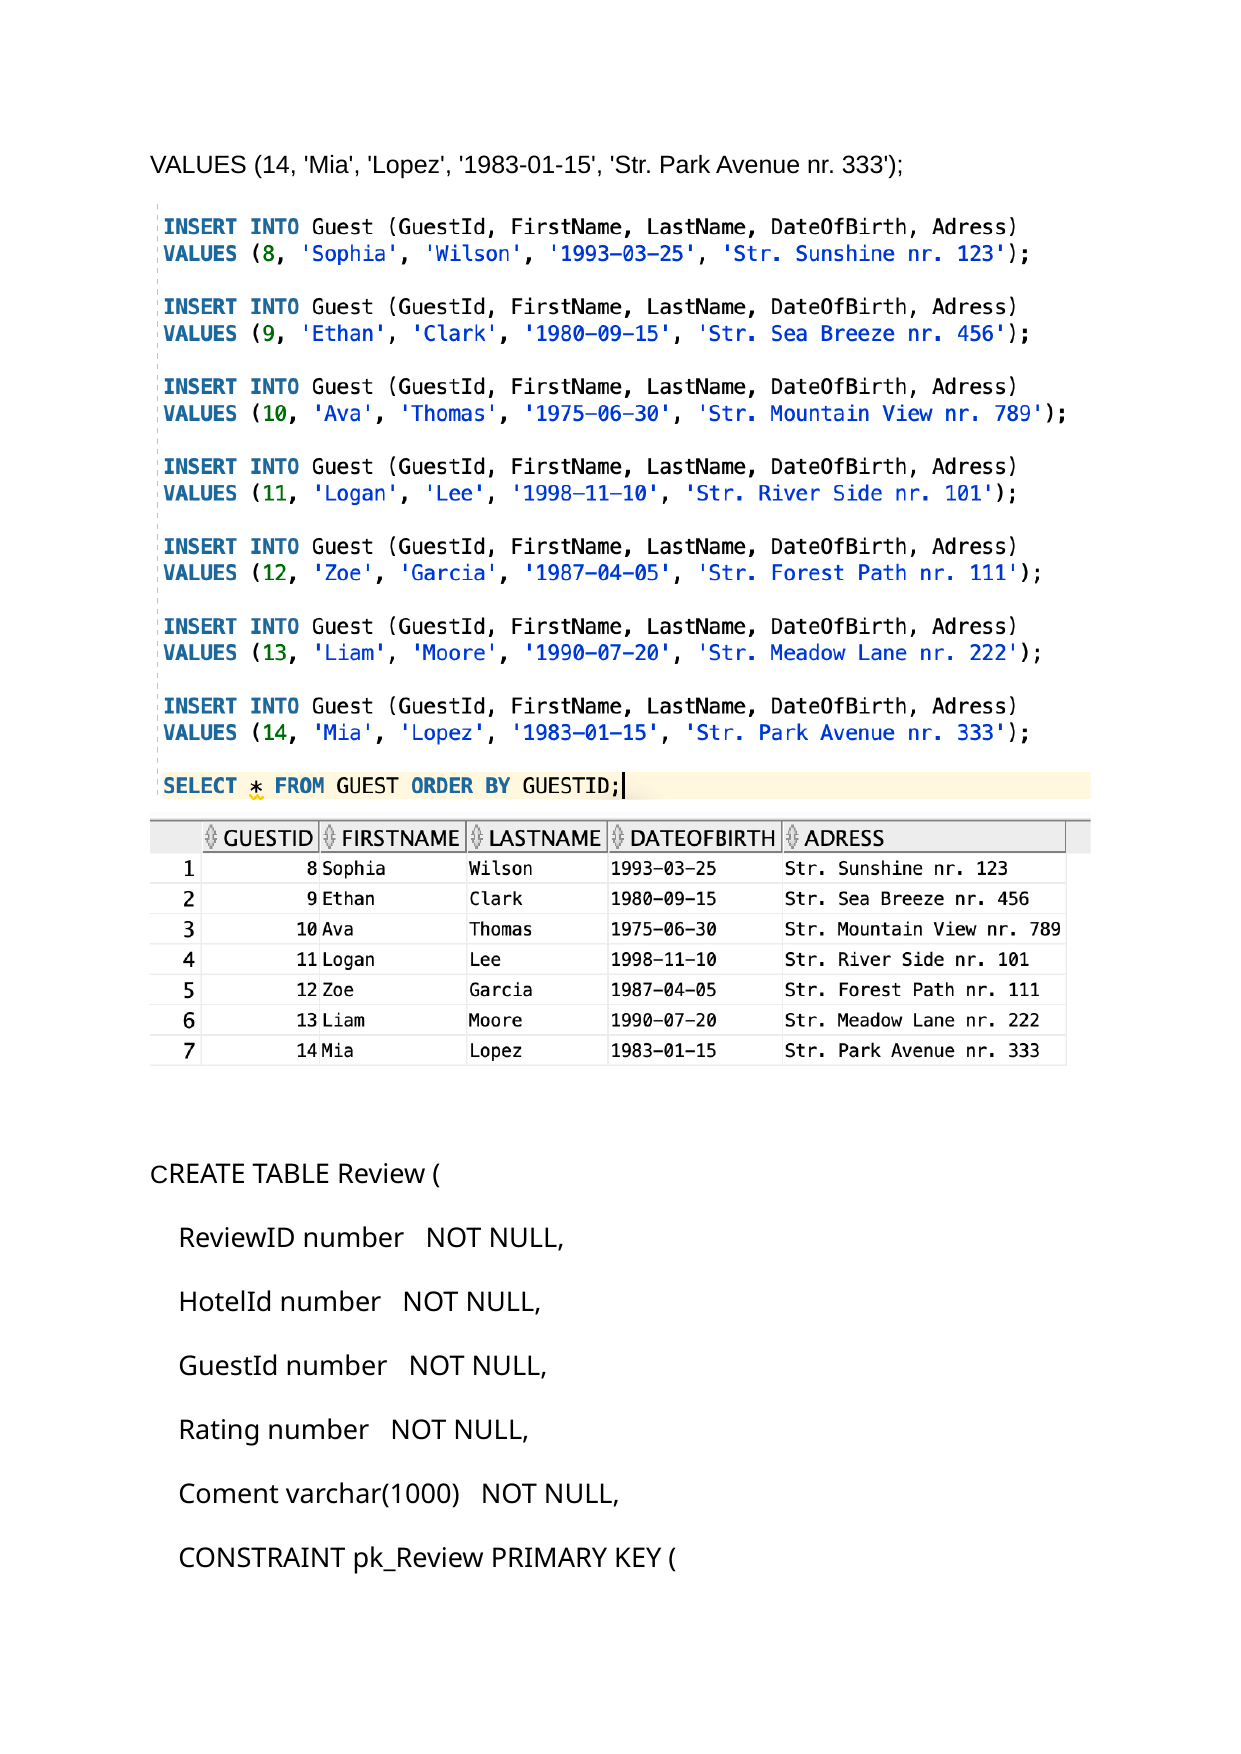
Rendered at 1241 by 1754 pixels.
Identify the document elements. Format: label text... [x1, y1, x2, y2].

text HotelId number NOT NULL, [150, 1283, 1090, 1319]
picture [150, 202, 1091, 800]
text ReviewID number NOT NULL, [150, 1218, 1090, 1255]
picture [150, 812, 1091, 1087]
text VALUES (14, 'Mia', 'Lopez', '1983-01-15', 'Str. Park Avenue nr. 333'); [150, 150, 1090, 179]
text CONSTRAINT pk_Review PRIMARY KEY ( [150, 1539, 1090, 1576]
text Coment varchar(1000) NOT NULL, [150, 1475, 1090, 1512]
text CREATE TABLE Review ( [150, 1154, 1090, 1191]
text Rating number NOT NULL, [150, 1411, 1090, 1448]
text GuestId number NOT NULL, [150, 1347, 1090, 1383]
